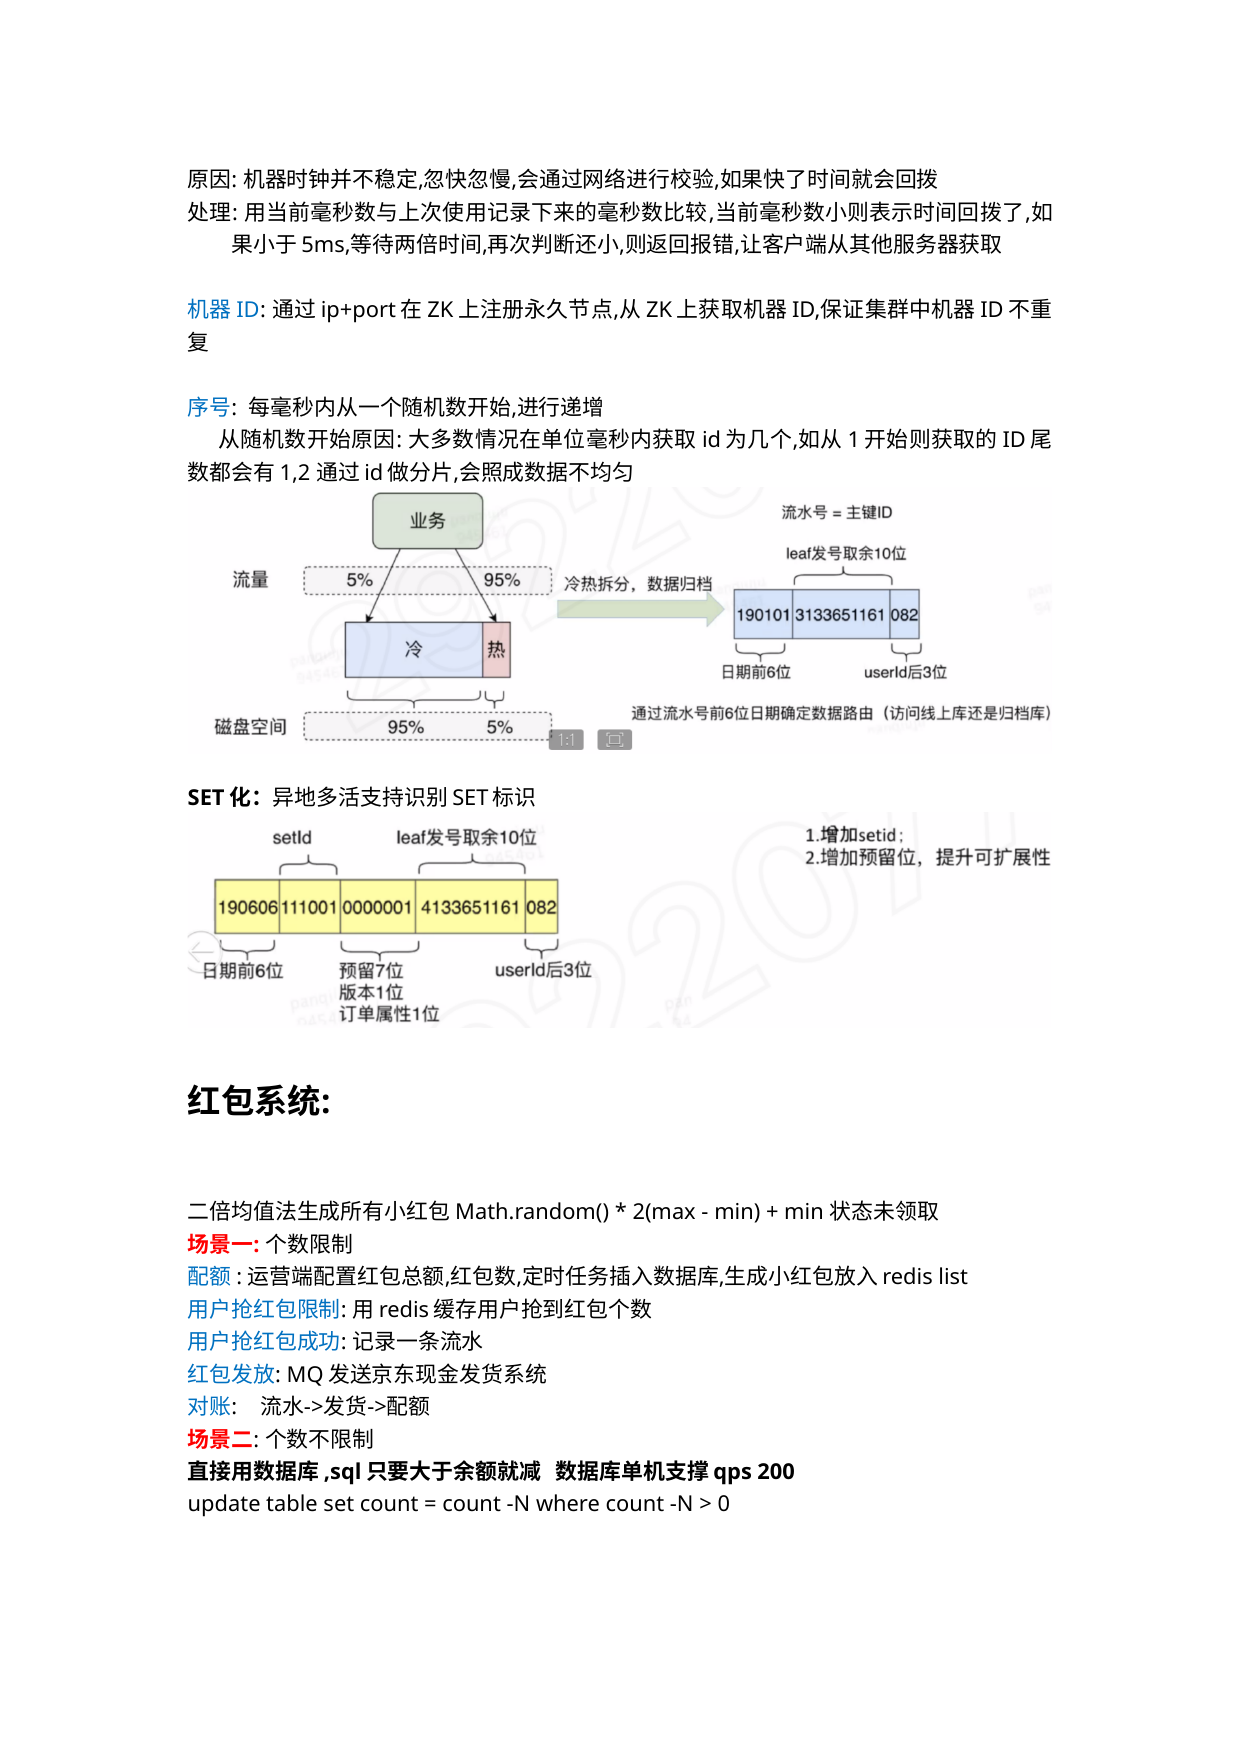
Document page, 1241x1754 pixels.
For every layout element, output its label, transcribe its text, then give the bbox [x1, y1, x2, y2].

text 用户抢红包限制: 用redis缓存用户抢到红包个数 [187, 1291, 1053, 1324]
text 场景一: 个数限制 [187, 1226, 1053, 1259]
subtitle 红包系统: [187, 1067, 1053, 1132]
text 场景二: 个数不限制 [187, 1421, 1053, 1454]
text 原因: 机器时钟并不稳定,忽快忽慢,会通过网络进行校验,如果快了时间就会回拨 [187, 162, 1053, 194]
picture [187, 487, 1053, 754]
text 二倍均值法生成所有小红包 Math.random() * 2(max - min) + min 状态未领取 [187, 1194, 1053, 1226]
text 对账: 流水->发货->配额 [187, 1389, 1053, 1421]
text 从随机数开始原因: 大多数情况在单位毫秒内获取id为几个,如从1开始则获取的ID尾数都会有1,2 通过id做分片,会照成数据不均匀 [187, 422, 1053, 487]
text 机器ID: 通过ip+port在ZK上注册永久节点,从ZK上获取机器ID,保证集群中机器ID不重复 [187, 292, 1053, 357]
text 处理: 用当前毫秒数与上次使用记录下来的毫秒数比较,当前毫秒数小则表示时间回拨了,如果小于5ms,等待两倍时间,再次判断还小,则返回报错,让客户端从其他服务器获取 [187, 194, 1053, 259]
text SET化：异地多活支持识别SET标识 [187, 779, 1053, 812]
picture [187, 812, 1052, 1028]
text update table set count = count -N where count -N > 0 [187, 1486, 1053, 1519]
text 直接用数据库 ,sql只要大于余额就减 数据库单机支撑qps 200 [187, 1454, 1053, 1486]
text 用户抢红包成功: 记录一条流水 [187, 1324, 1053, 1356]
text 配额 : 运营端配置红包总额,红包数,定时任务插入数据库,生成小红包放入redis list [187, 1259, 1053, 1291]
text 红包发放: MQ发送京东现金发货系统 [187, 1356, 1053, 1389]
text 序号: 每毫秒内从一个随机数开始,进行递增 [187, 389, 1053, 422]
